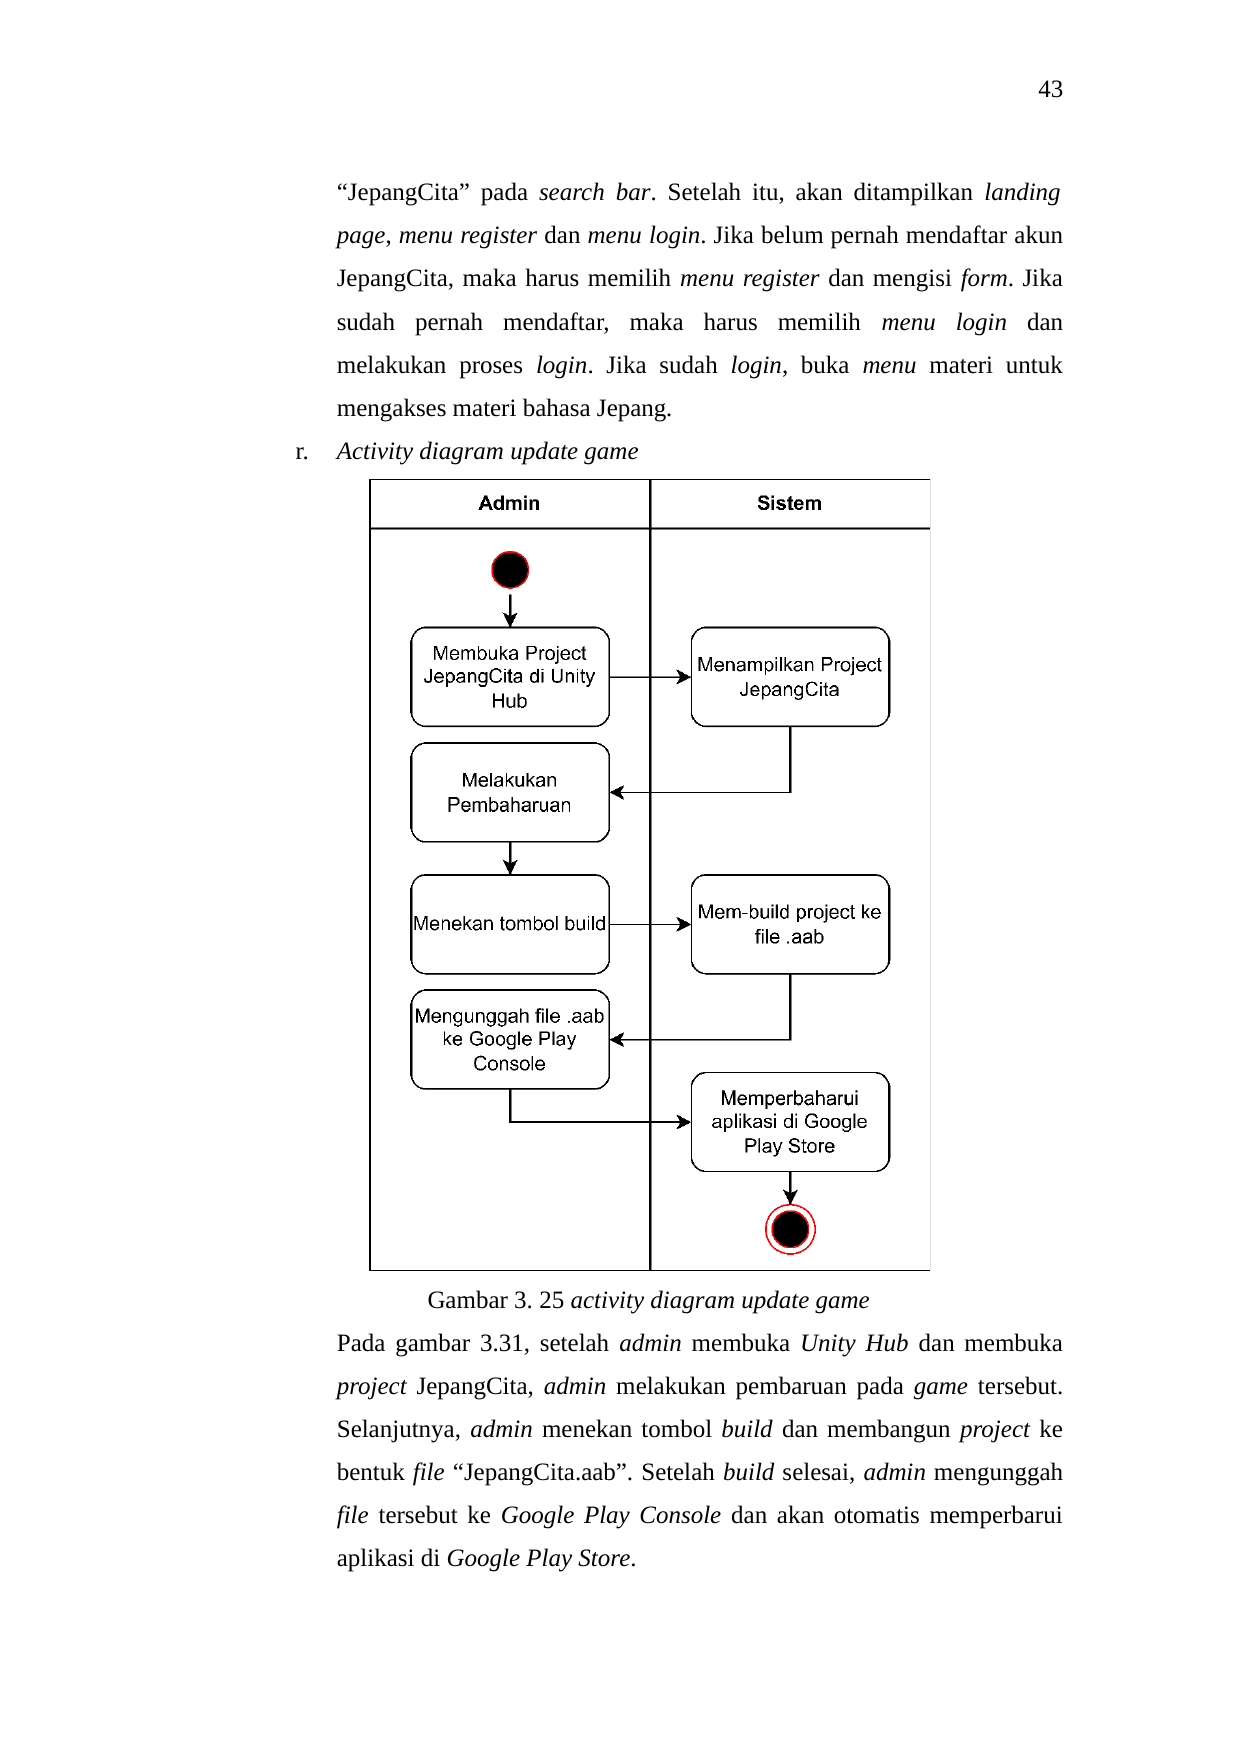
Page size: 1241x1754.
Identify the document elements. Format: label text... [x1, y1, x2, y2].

list Activity diagram update game [295, 436, 1063, 465]
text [337, 177, 1063, 422]
picture [369, 479, 931, 1271]
text Pada gambar 3.31, setelah admin membuka Unity Hub dan membuka project JepangCita, admin melakukan pembaruan pada game tersebut. Selanjutnya, admin menekan tombol build dan membangun project ke bentuk file “JepangCita.aab”. Setelah build selesai, admin mengunggah file tersebut ke Google Play Console dan akan otomatis memperbarui aplikasi di Google Play Store. [337, 1328, 1063, 1572]
text Gambar 3. 25 activity diagram update game [236, 1285, 1063, 1313]
